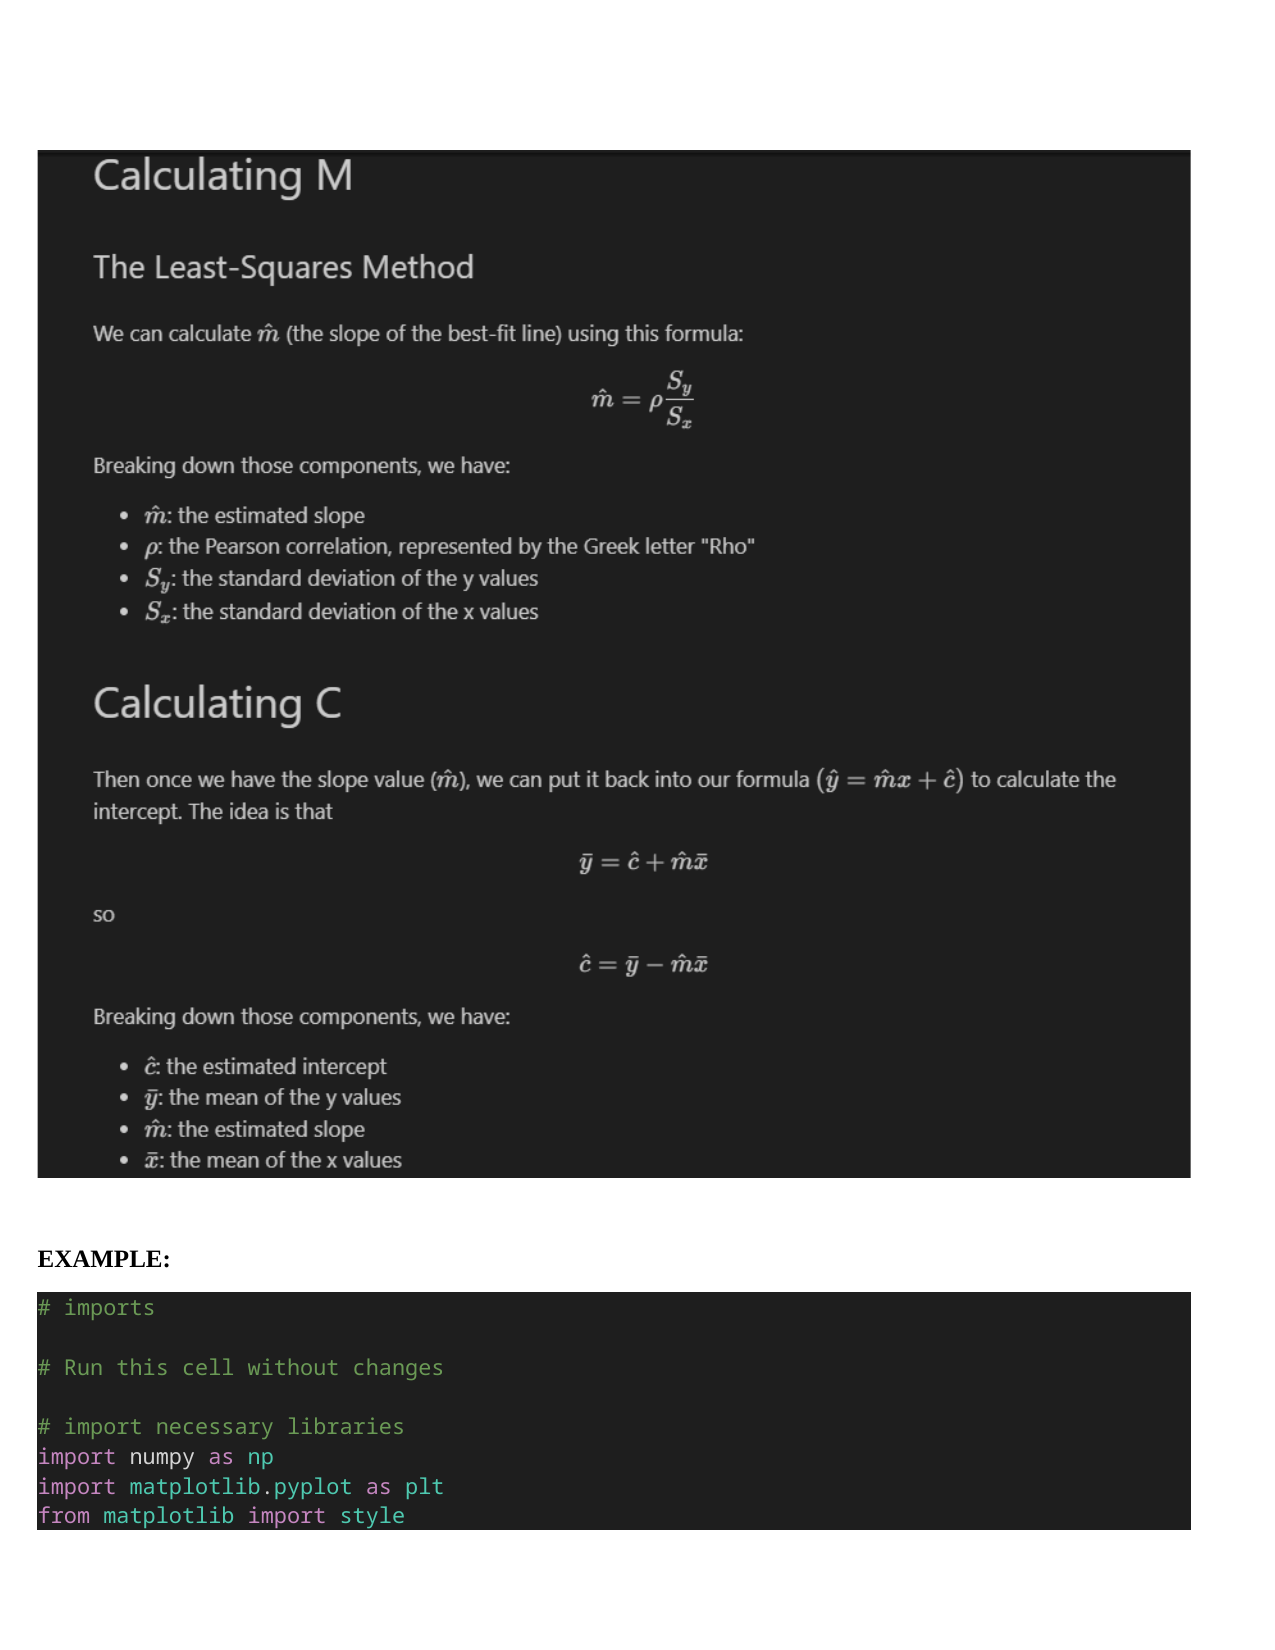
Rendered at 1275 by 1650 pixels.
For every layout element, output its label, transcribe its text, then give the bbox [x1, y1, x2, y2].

text # imports [37, 1292, 1191, 1322]
text import numpy as np [37, 1441, 1191, 1471]
text from matplotlib import style [37, 1501, 1191, 1530]
picture [37, 150, 1191, 1178]
text EXAMPLE: [37, 1244, 1191, 1273]
text import matplotlib.pyplot as plt [37, 1471, 1191, 1501]
text # import necessary libraries [37, 1411, 1191, 1441]
text # Run this cell without changes [37, 1352, 1191, 1381]
